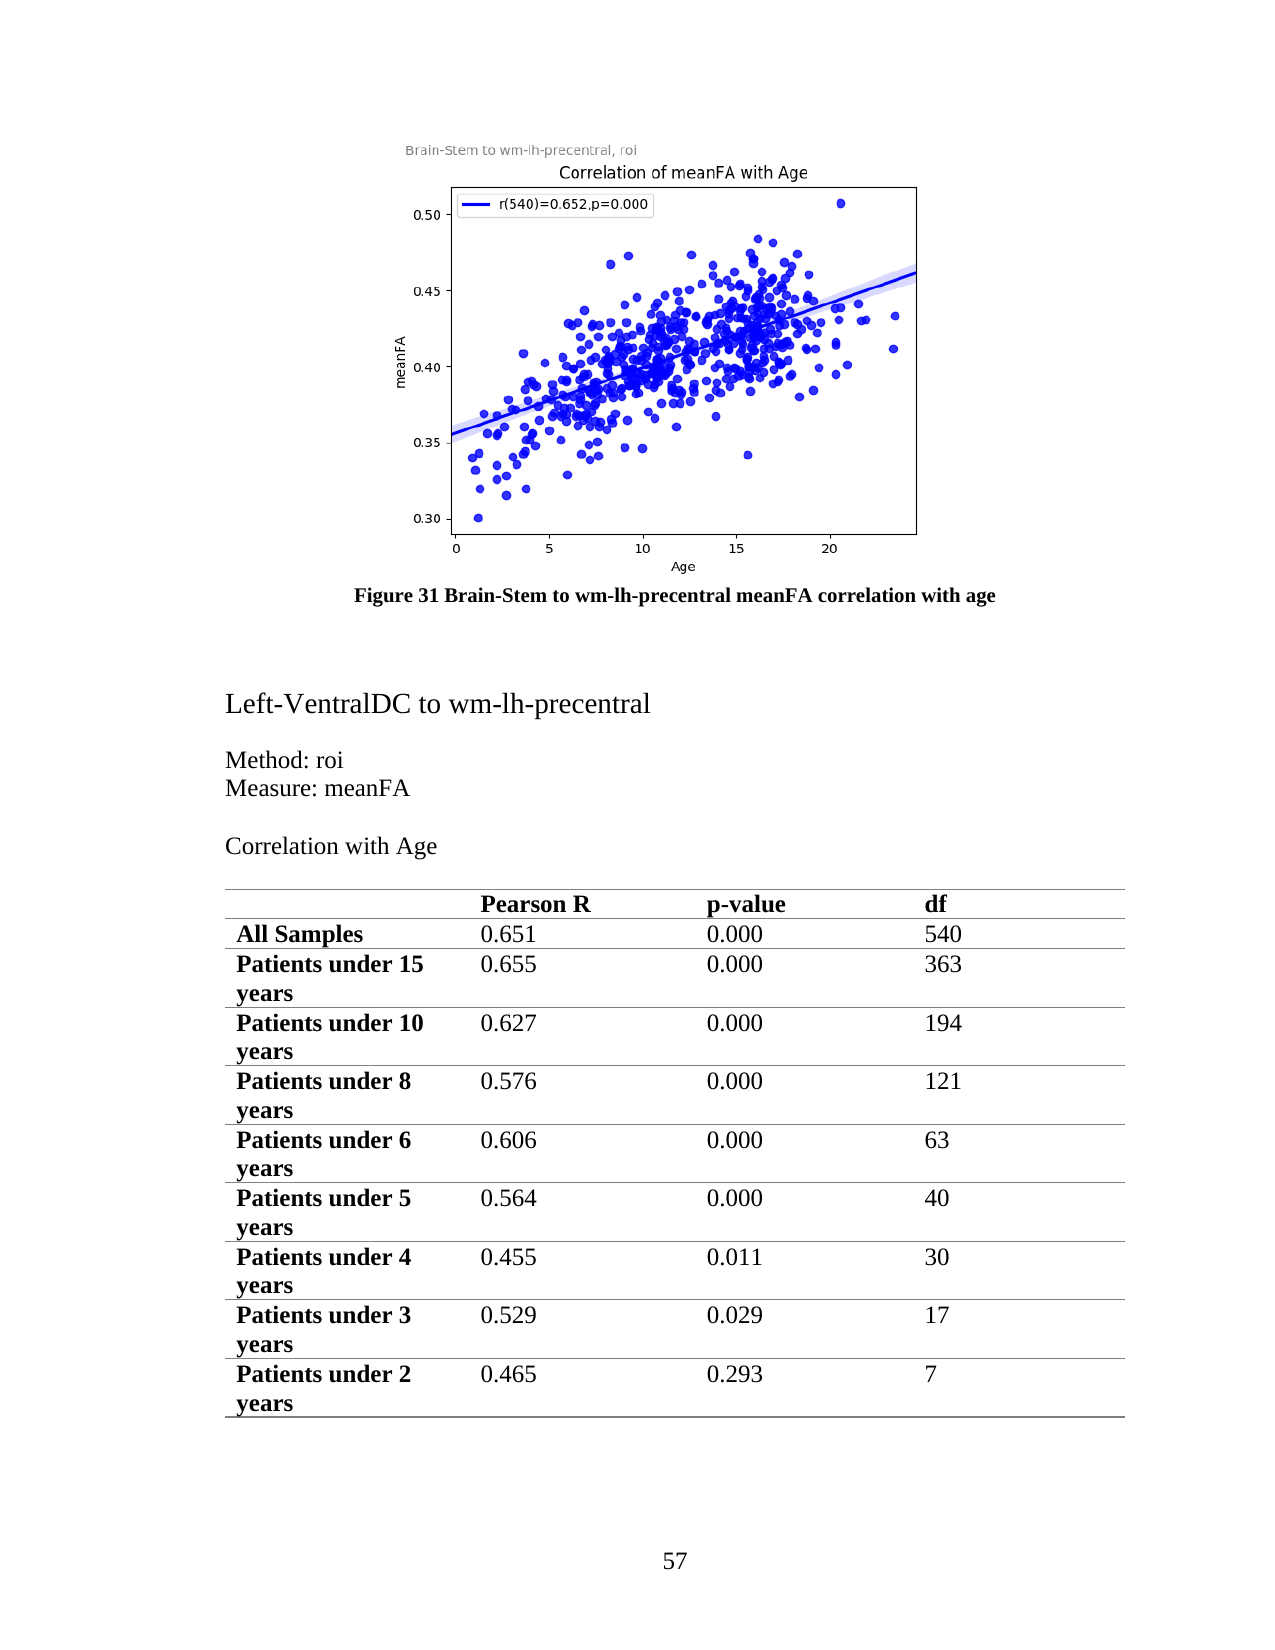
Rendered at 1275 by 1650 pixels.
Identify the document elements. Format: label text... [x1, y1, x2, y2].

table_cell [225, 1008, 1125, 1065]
picture [375, 132, 976, 583]
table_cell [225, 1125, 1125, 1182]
text Correlation with Age [225, 831, 1125, 860]
subtitle Left-VentralDC to wm-lh-precentral [225, 686, 1125, 720]
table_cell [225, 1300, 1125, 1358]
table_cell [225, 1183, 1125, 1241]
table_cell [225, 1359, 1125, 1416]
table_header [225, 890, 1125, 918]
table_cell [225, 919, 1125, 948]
text Measure: meanFA [225, 773, 1125, 802]
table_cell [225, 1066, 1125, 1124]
text Method: roi [225, 745, 1125, 773]
text Figure 31 Brain-Stem to wm-lh-precentral meanFA correlation with age [225, 583, 1125, 607]
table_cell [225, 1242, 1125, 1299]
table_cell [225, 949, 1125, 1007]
